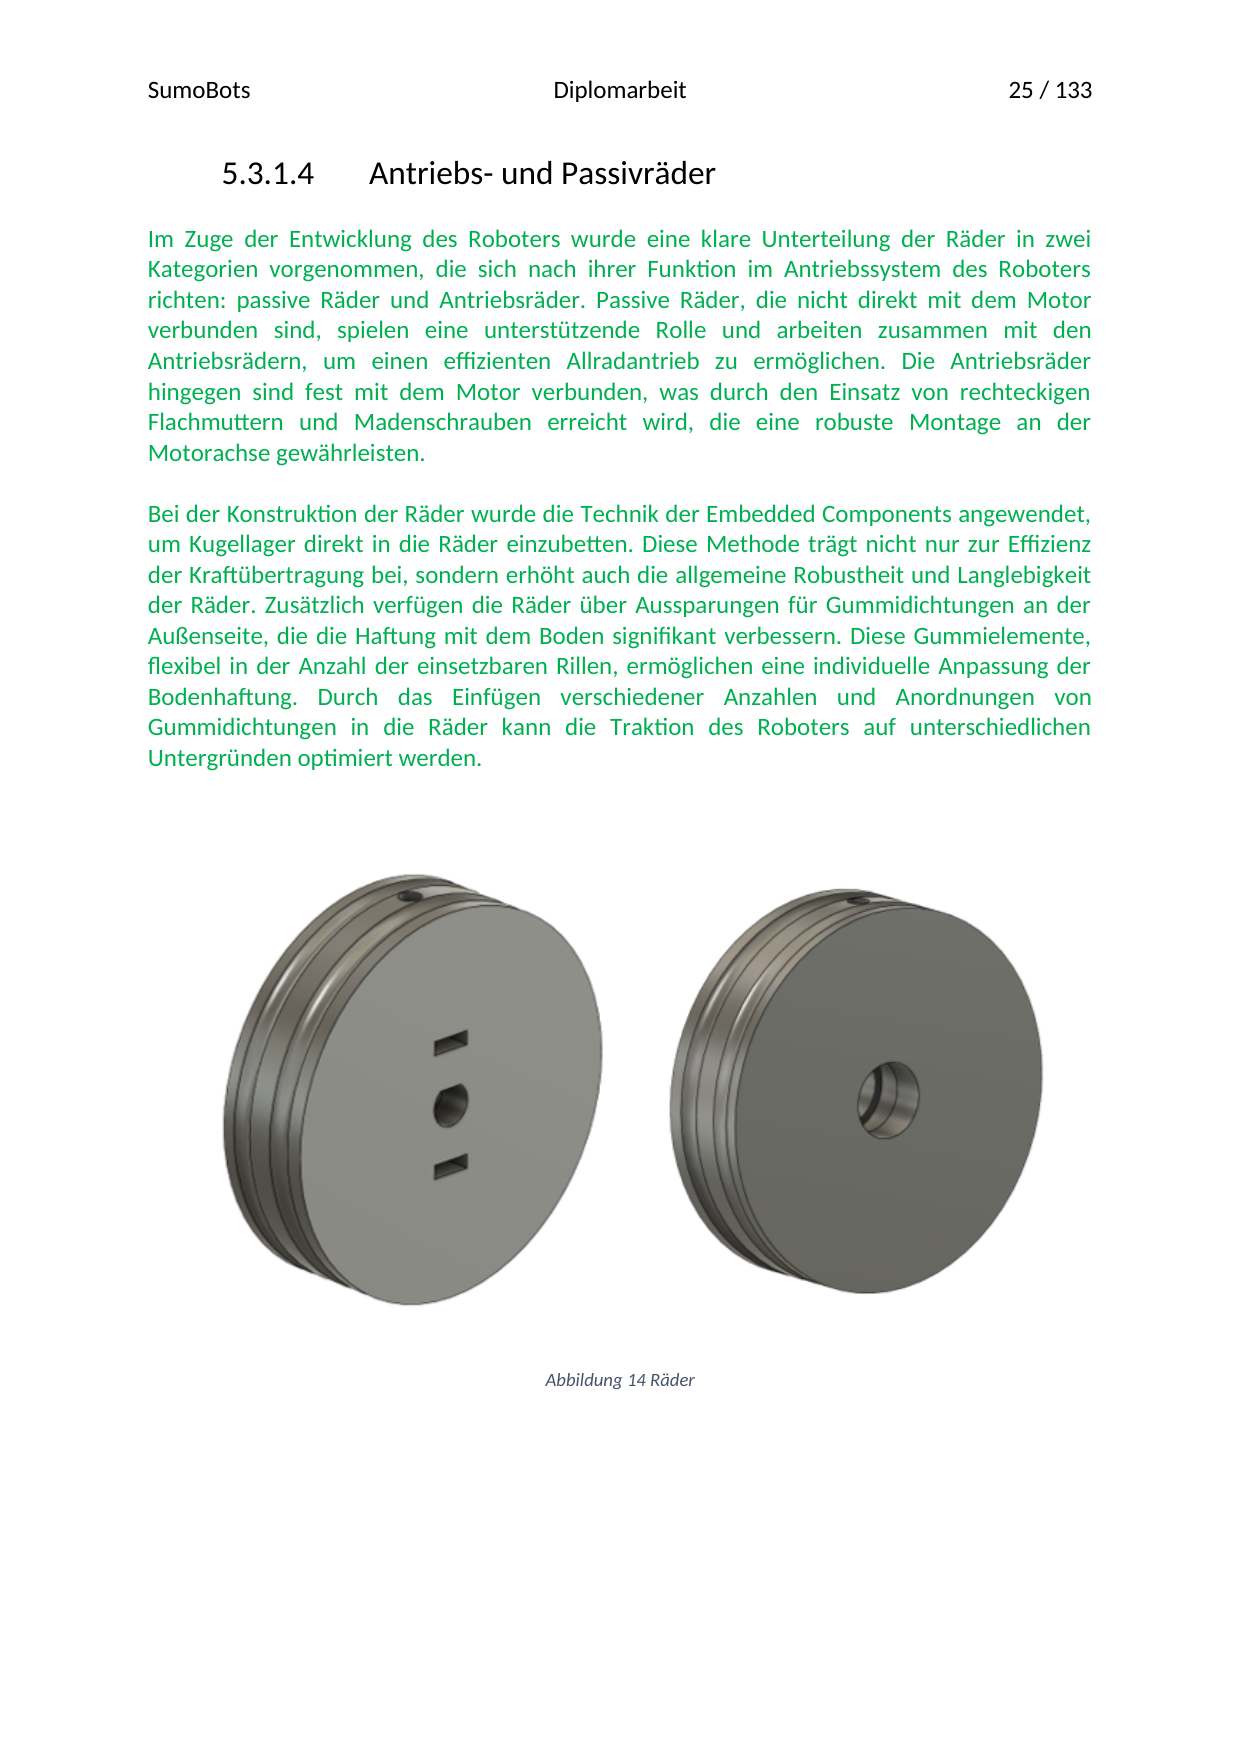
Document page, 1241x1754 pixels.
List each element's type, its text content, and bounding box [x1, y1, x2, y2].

picture [147, 772, 1093, 1368]
subtitle Antriebs- und Passivräder [221, 152, 1093, 192]
text Im Zuge der Entwicklung des Roboters wurde eine klare Unterteilung der Räder in zwei Kategorien vorgenommen, die sich nach ihrer Funktion im Antriebssystem des Roboters richten: passive Räder und Antriebsräder. Passive Räder, die nicht direkt mit dem Motor verbunden sind, spielen eine unterstützende Rolle und arbeiten zusammen mit den Antriebsrädern, um einen effizienten Allradantrieb zu ermöglichen. Die Antriebsräder hingegen sind fest mit dem Motor verbunden, was durch den Einsatz von rechteckigen Flachmuttern und Madenschrauben erreicht wird, die eine robuste Montage an der Motorachse gewährleisten. [148, 223, 1093, 467]
text Bei der Konstruktion der Räder wurde die Technik der Embedded Components angewendet, um Kugellager direkt in die Räder einzubetten. Diese Methode trägt nicht nur zur Effizienz der Kraftübertragung bei, sondern erhöht auch die allgemeine Robustheit und Langlebigkeit der Räder. Zusätzlich verfügen die Räder über Aussparungen für Gummidichtungen an der Außenseite, die die Haftung mit dem Boden signifikant verbessern. Diese Gummielemente, flexibel in der Anzahl der einsetzbaren Rillen, ermöglichen eine individuelle Anpassung der Bodenhaftung. Durch das Einfügen verschiedener Anzahlen und Anordnungen von Gummidichtungen in die Räder kann die Traktion des Roboters auf unterschiedlichen Untergründen optimiert werden. [148, 498, 1093, 772]
text Abbildung 14 Räder [148, 1368, 1093, 1391]
